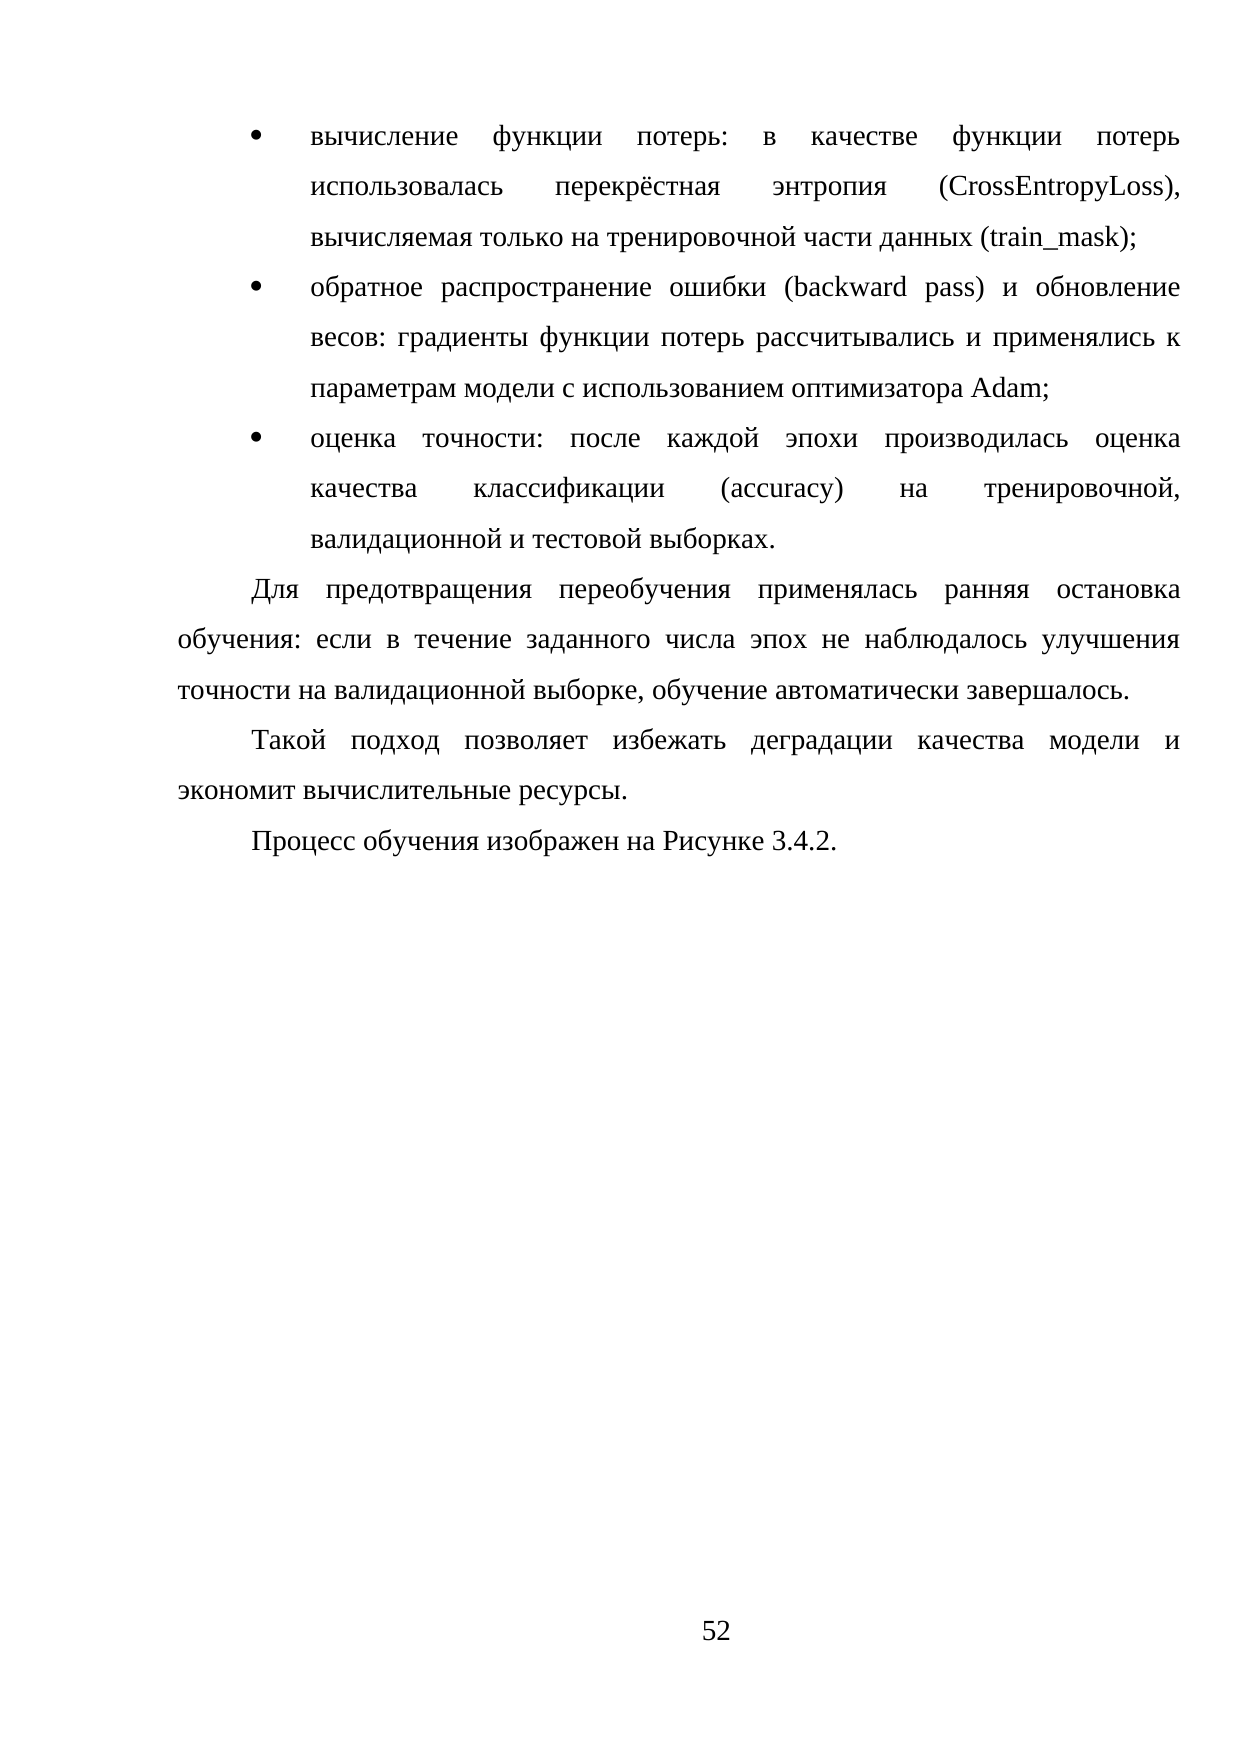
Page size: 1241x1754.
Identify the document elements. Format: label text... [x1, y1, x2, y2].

text вычисление функции потерь: в качестве функции потерь использовалась перекрёстная энтропия (CrossEntropyLoss), вычисляемая только на тренировочной части данных (train_mask); [251, 118, 1181, 252]
text Процесс обучения изображен на Рисунке 3.4.2. [177, 823, 1181, 856]
text Такой подход позволяет избежать деградации качества модели и экономит вычислительные ресурсы. [177, 722, 1181, 806]
text оценка точности: после каждой эпохи производилась оценка качества классификации (accuracy) на тренировочной, валидационной и тестовой выборках. [251, 420, 1181, 554]
text обратное распространение ошибки (backward pass) и обновление весов: градиенты функции потерь рассчитывались и применялись к параметрам модели с использованием оптимизатора Adam; [251, 269, 1181, 403]
text Для предотвращения переобучения применялась ранняя остановка обучения: если в течение заданного числа эпох не наблюдалось улучшения точности на валидационной выборке, обучение автоматически завершалось. [177, 571, 1181, 705]
